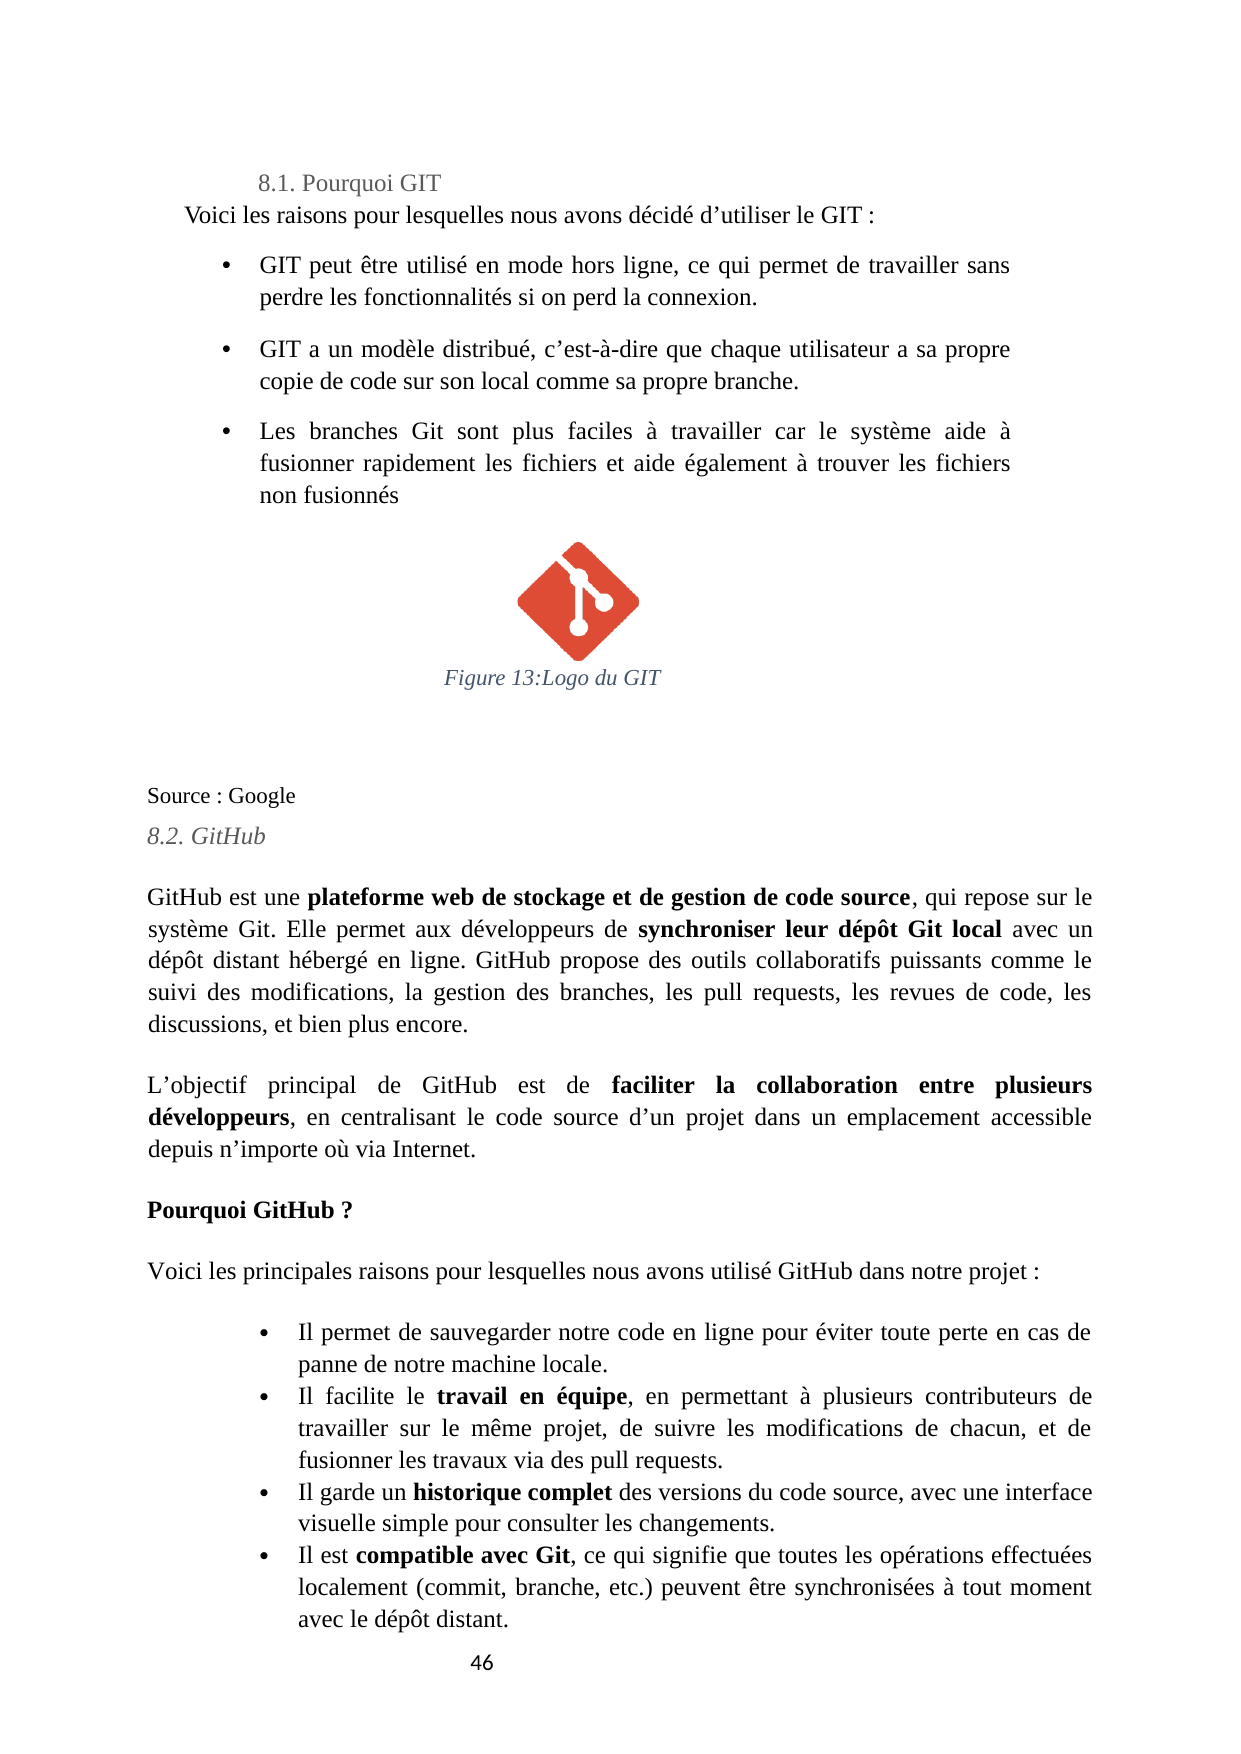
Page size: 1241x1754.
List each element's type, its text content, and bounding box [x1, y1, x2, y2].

text Voici les raisons pour lesquelles nous avons décidé d’utiliser le GIT : [184, 200, 1093, 229]
list Il facilite le travail en équipe, en permettant à plusieurs contributeurs de travailler sur le même projet, de suivre les modifications de chacun, et de fusionner les travaux via des pull requests. [260, 1381, 1093, 1473]
list Les branches Git sont plus faciles à travailler car le système aide à fusionner rapidement les fichiers et aide également à trouver les fichiers non fusionnés [222, 416, 1012, 508]
subtitle 8.1. Pourquoi GIT [258, 168, 1093, 197]
list Il permet de sauvegarder notre code en ligne pour éviter toute perte en cas de panne de notre machine locale. [260, 1317, 1093, 1378]
list Il est compatible avec Git, ce qui signifie que toutes les opérations effectuées localement (commit, branche, etc.) peuvent être synchronisées à tout moment avec le dépôt distant. [260, 1540, 1093, 1633]
text L’objectif principal de GitHub est de faciliter la collaboration entre plusieurs développeurs, en centralisant le code source d’un projet dans un emplacement accessible depuis n’importe où via Internet. [147, 1070, 1093, 1163]
text GitHub est une plateforme web de stockage et de gestion de code source, qui repose sur le système Git. Elle permet aux développeurs de synchroniser leur dépôt Git local avec un dépôt distant hébergé en ligne. GitHub propose des outils collaboratifs puissants comme le suivi des modifications, la gestion des branches, les pull requests, les revues de code, les discussions, et bien plus encore. [147, 882, 1093, 1038]
text Figure 13:Logo du GIT [370, 664, 1093, 690]
text Voici les principales raisons pour lesquelles nous avons utilisé GitHub dans notre projet : [147, 1256, 1093, 1285]
list GIT a un modèle distribué, c’est-à-dire que chaque utilisateur a sa propre copie de code sur son local comme sa propre branche. [222, 334, 1012, 395]
list GIT peut être utilisé en mode hors ligne, ce qui permet de travailler sans perdre les fonctionnalités si on perd la connexion. [222, 250, 1012, 311]
list Il garde un historique complet des versions du code source, avec une interface visuelle simple pour consulter les changements. [260, 1477, 1093, 1537]
subtitle 8.2. GitHub [147, 821, 1093, 849]
picture [517, 542, 639, 661]
text Pourquoi GitHub ? [147, 1195, 1093, 1224]
text Source : Google [147, 782, 999, 808]
